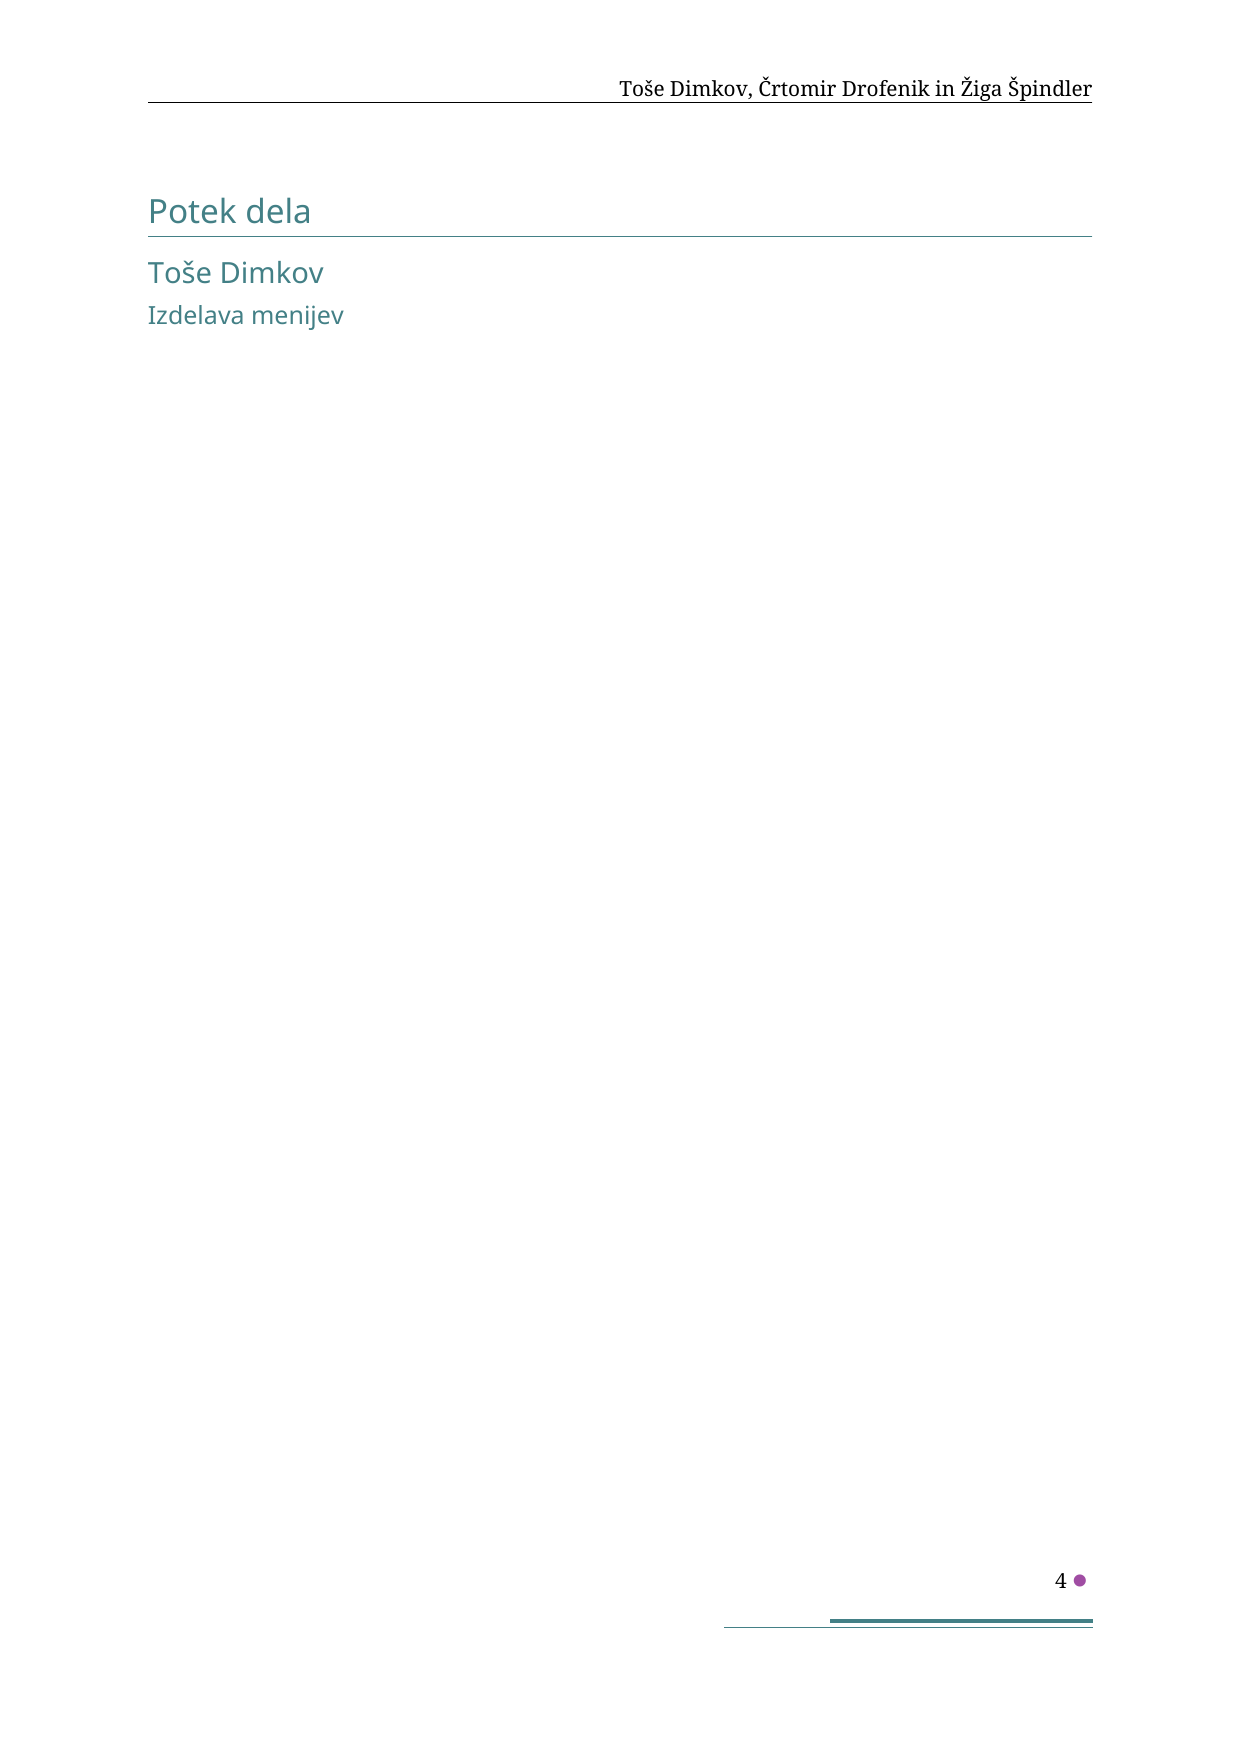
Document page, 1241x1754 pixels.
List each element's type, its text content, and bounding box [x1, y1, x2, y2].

subtitle Izdelava menijev [148, 298, 1092, 332]
subtitle Potek dela [148, 188, 1092, 236]
subtitle Toše Dimkov [148, 252, 1092, 292]
